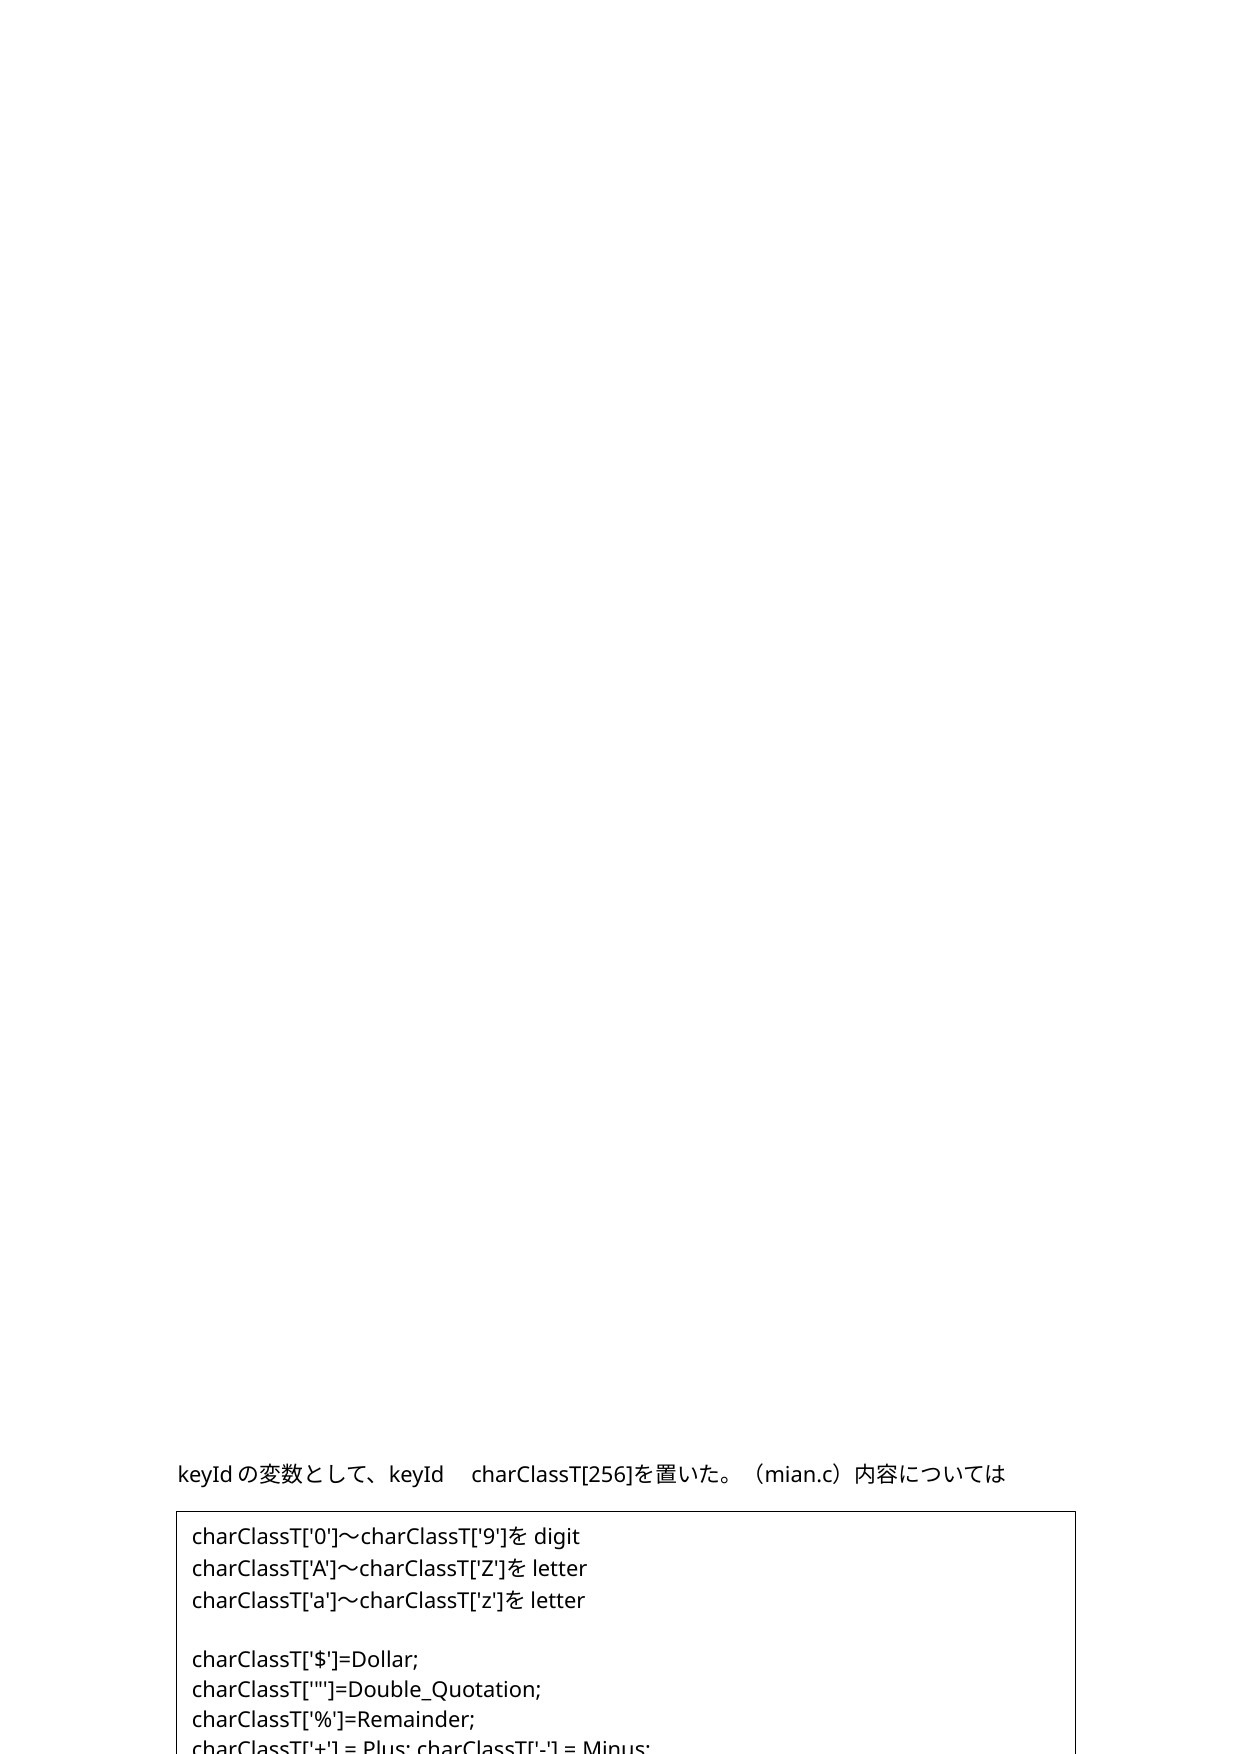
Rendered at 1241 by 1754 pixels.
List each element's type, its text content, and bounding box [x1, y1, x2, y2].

text keyIdの変数として、keyId charClassT[256]を置いた。（mian.c）内容については [177, 1454, 1063, 1492]
